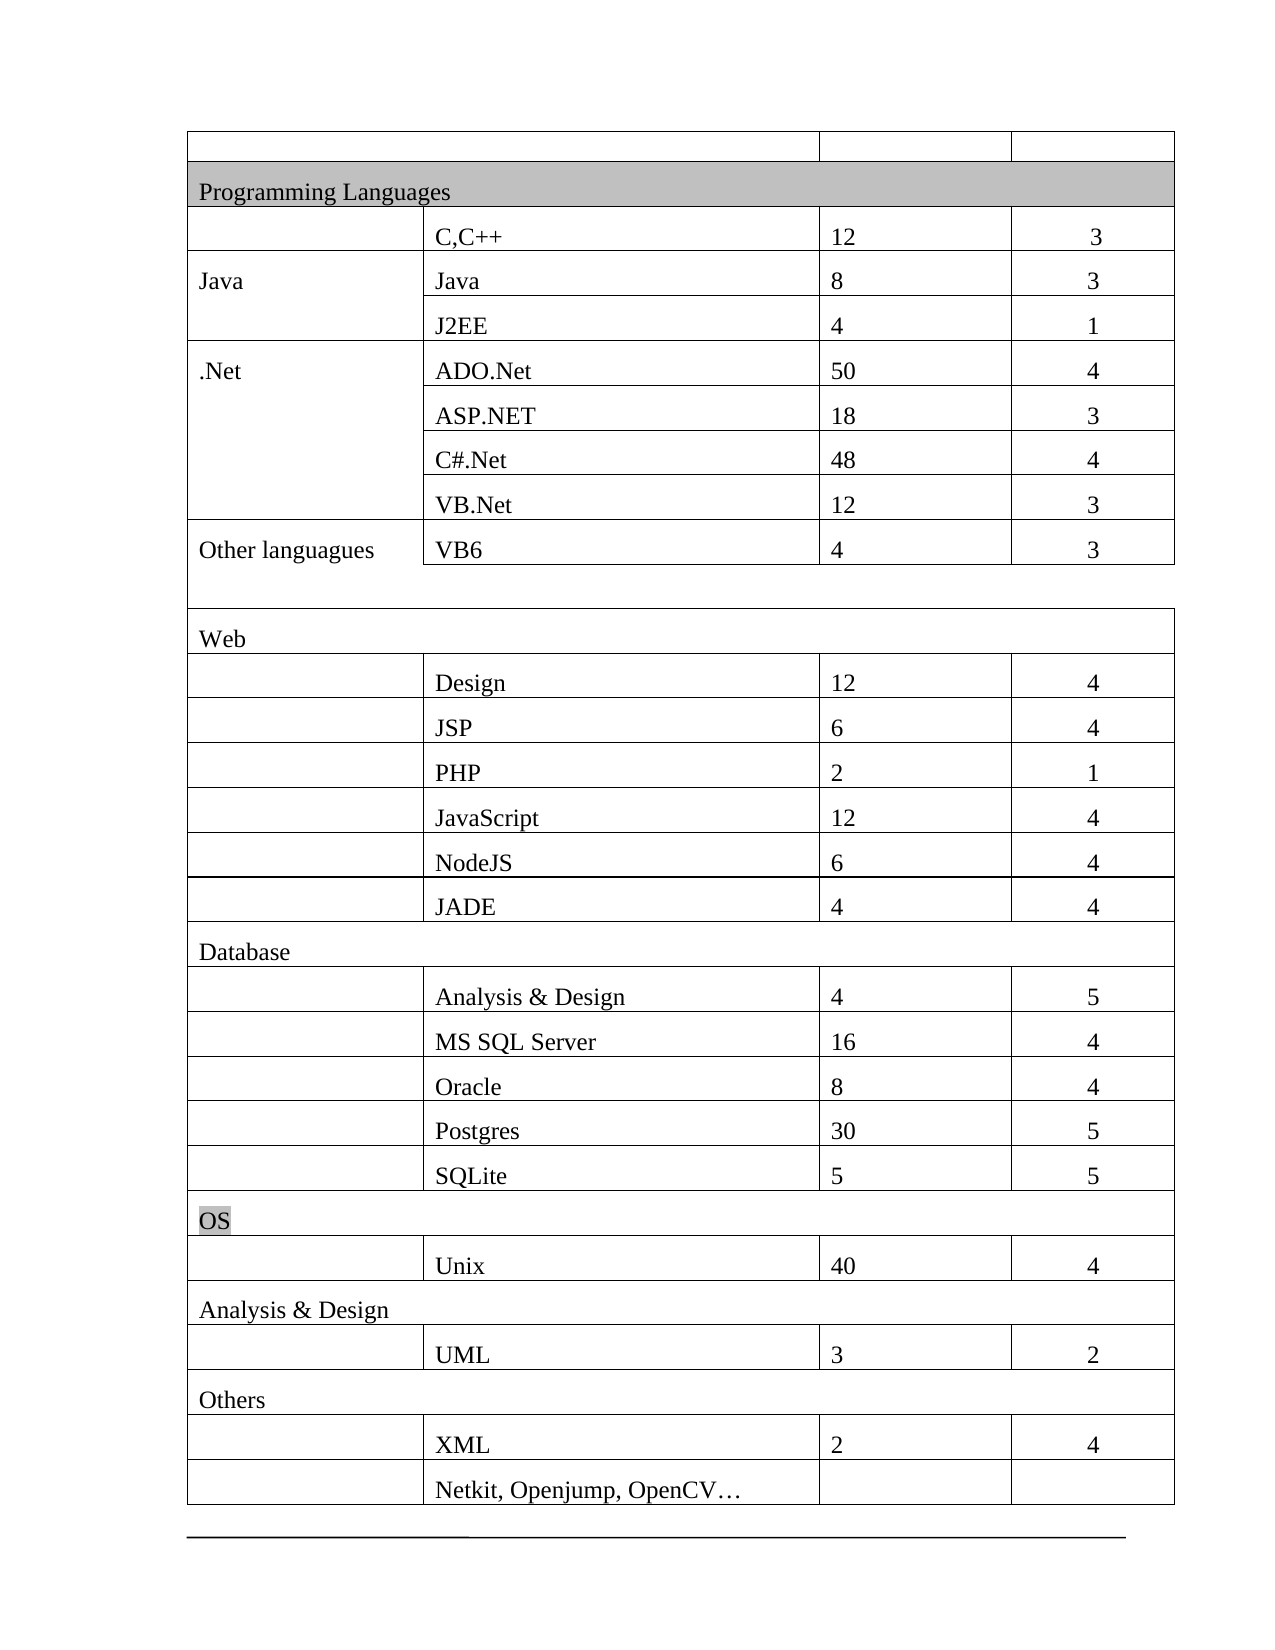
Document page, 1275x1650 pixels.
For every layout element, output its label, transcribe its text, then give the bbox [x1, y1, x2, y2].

table_cell 4 [1012, 788, 1174, 832]
table_cell [188, 1012, 423, 1056]
table_cell 6 [820, 833, 1011, 876]
table_cell 4 [1012, 833, 1174, 876]
table_cell 5 [1012, 1101, 1174, 1145]
table_cell Java [188, 251, 423, 340]
table_cell 4 [1012, 1057, 1174, 1100]
table_cell [1012, 1460, 1174, 1503]
table_cell 50 [820, 341, 1011, 385]
table_cell 18 [820, 386, 1011, 429]
table_cell 4 [1012, 341, 1174, 385]
table_cell Web [188, 609, 1174, 652]
table_cell 40 [820, 1236, 1011, 1279]
table_cell Analysis & Design [424, 967, 819, 1011]
table_cell [188, 1146, 423, 1190]
table_cell [188, 207, 423, 250]
table_cell 5 [1012, 1146, 1174, 1190]
table_cell 2 [1012, 1325, 1174, 1369]
table_cell Oracle [424, 1057, 819, 1100]
table_cell J2EE [424, 296, 819, 340]
table_cell 4 [820, 967, 1011, 1011]
table_cell 2 [820, 1415, 1011, 1459]
table_cell JavaScript [424, 788, 819, 832]
table_cell 30 [820, 1101, 1011, 1145]
table_cell Java [424, 251, 819, 295]
table_cell 1 [1012, 743, 1174, 787]
table_cell 2 [820, 743, 1011, 787]
table_cell 4 [820, 520, 1011, 564]
table_cell [188, 1460, 423, 1503]
table_cell ASP.NET [424, 386, 819, 429]
table_cell 16 [820, 1012, 1011, 1056]
table_cell 4 [820, 296, 1011, 340]
table_cell Netkit, Openjump, OpenCV… [424, 1460, 819, 1503]
table_cell JSP [424, 698, 819, 742]
table_cell 4 [1012, 654, 1174, 697]
table_cell 3 [1012, 475, 1174, 519]
table_cell 5 [820, 1146, 1011, 1190]
table_cell .Net [188, 341, 423, 519]
table_cell C,C++ [424, 207, 819, 250]
table_cell 12 [820, 654, 1011, 697]
table_cell Others [188, 1370, 1174, 1414]
table_cell VB6 [424, 520, 819, 564]
table_cell [188, 1325, 423, 1369]
table_cell [188, 1236, 423, 1279]
table_cell MS SQL Server [424, 1012, 819, 1056]
table_cell 3 [1012, 386, 1174, 429]
table_cell [188, 1415, 423, 1459]
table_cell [1012, 132, 1174, 161]
table_cell 12 [820, 207, 1011, 250]
table_cell UML [424, 1325, 819, 1369]
table_cell [188, 698, 423, 742]
table_cell 48 [820, 431, 1011, 474]
table_cell ADO.Net [424, 341, 819, 385]
table_cell 4 [1012, 698, 1174, 742]
table_cell [188, 833, 423, 876]
table_cell 12 [820, 788, 1011, 832]
table_cell Analysis & Design [188, 1281, 1174, 1324]
table_cell [188, 967, 423, 1011]
table_cell 12 [820, 475, 1011, 519]
table_cell OS [188, 1191, 1174, 1235]
table_cell [188, 654, 423, 697]
table_cell XML [424, 1415, 819, 1459]
table_cell [188, 1057, 423, 1100]
table_cell NodeJS [424, 833, 819, 876]
table_cell Postgres [424, 1101, 819, 1145]
table_cell [188, 743, 423, 787]
table_cell Programming Languages [188, 162, 1174, 206]
table_cell 4 [1012, 878, 1174, 921]
table_cell 3 [820, 1325, 1011, 1369]
table_cell Skills [188, 132, 819, 161]
table_cell SQLite [424, 1146, 819, 1190]
table_cell VB.Net [424, 475, 819, 519]
table_cell [188, 788, 423, 832]
table_cell Design [424, 654, 819, 697]
table_cell C#.Net [424, 431, 819, 474]
table_cell Unix [424, 1236, 819, 1279]
table_cell JADE [424, 878, 819, 921]
table_cell [188, 878, 423, 921]
table_cell 6 [820, 698, 1011, 742]
table_cell 3 [1012, 251, 1174, 295]
table_cell [820, 1460, 1011, 1503]
table_cell 4 [1012, 1236, 1174, 1279]
table_cell 3 [1012, 520, 1174, 564]
table_cell Other languagues [188, 520, 424, 608]
table_cell [188, 1101, 423, 1145]
table_cell 8 [820, 251, 1011, 295]
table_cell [820, 132, 1011, 161]
table_cell 4 [820, 878, 1011, 921]
table_cell 1 [1012, 296, 1174, 340]
table_cell 5 [1012, 967, 1174, 1011]
table_cell 4 [1012, 1415, 1174, 1459]
table_cell 4 [1012, 1012, 1174, 1056]
table_cell 8 [820, 1057, 1011, 1100]
table_cell 3 [1012, 207, 1174, 250]
table_cell Database [188, 922, 1174, 966]
table_cell 4 [1012, 431, 1174, 474]
table_cell PHP [424, 743, 819, 787]
